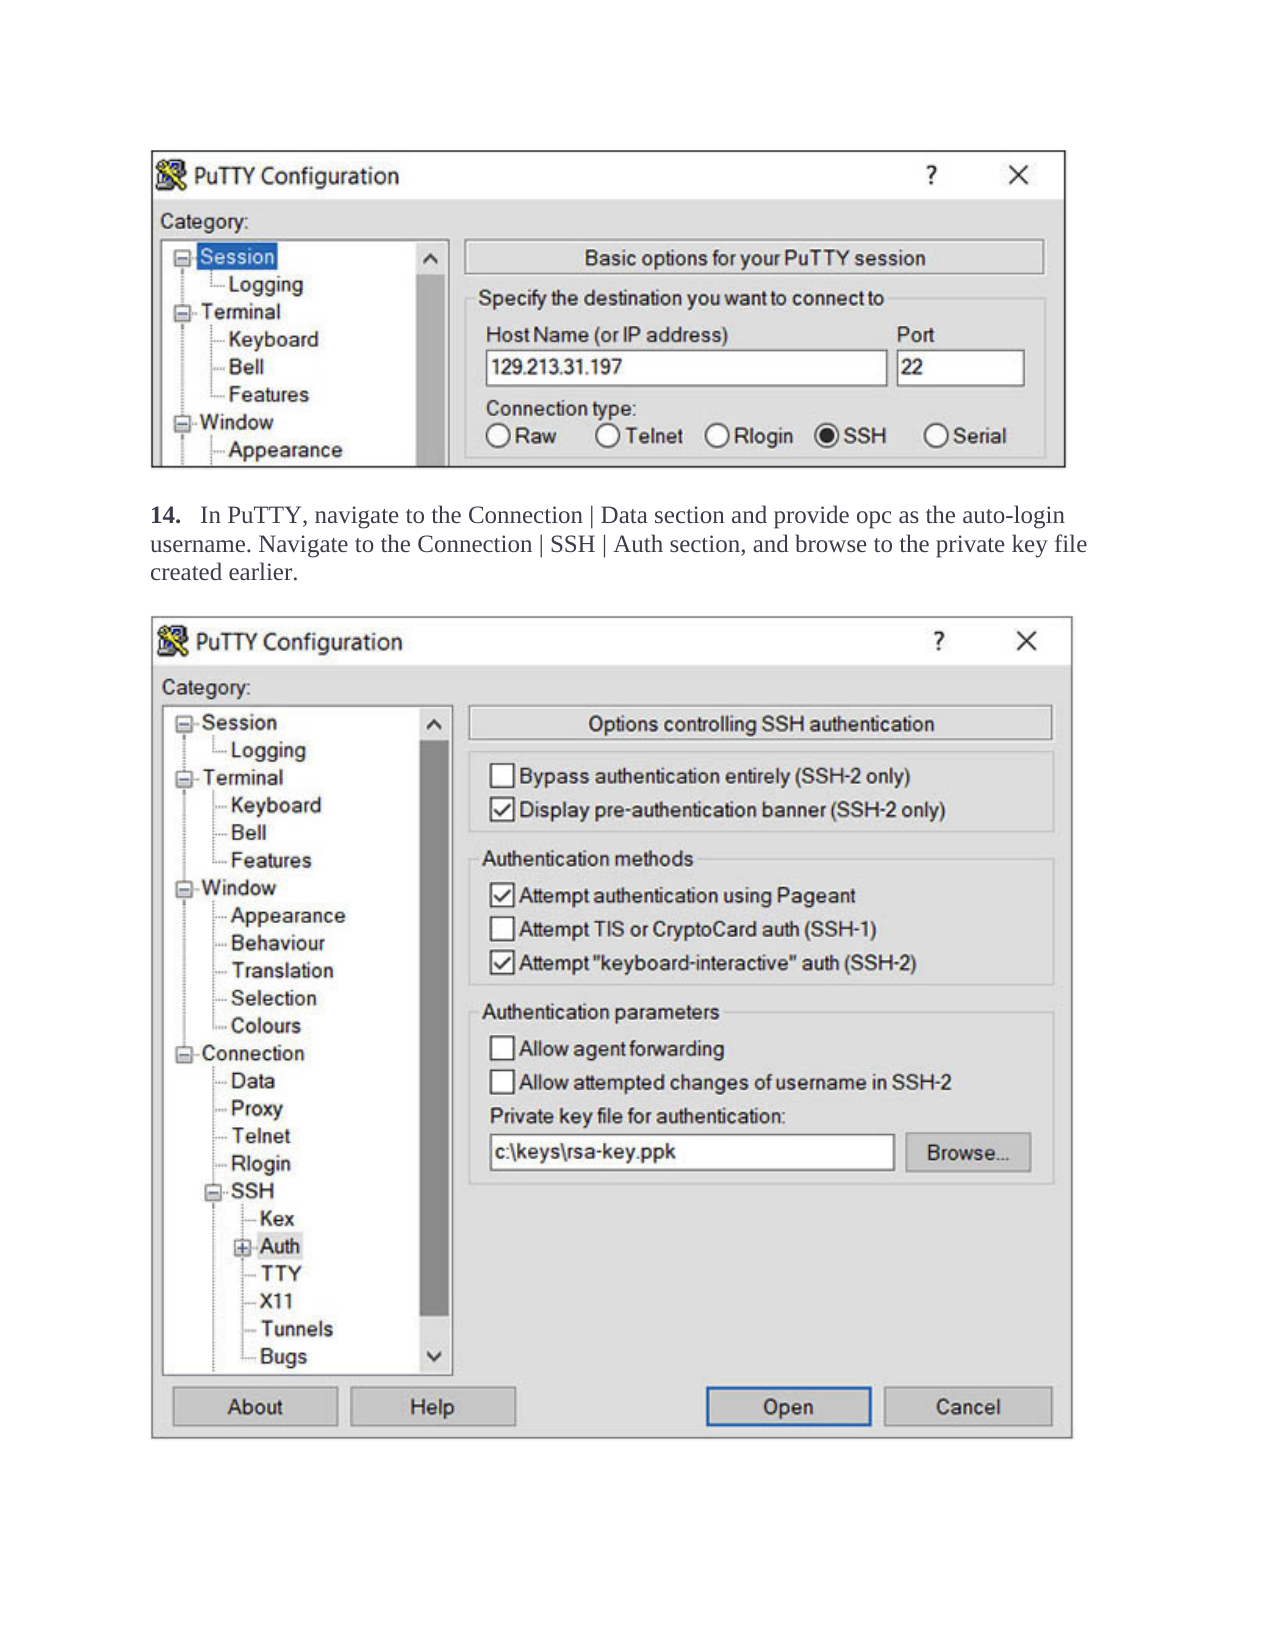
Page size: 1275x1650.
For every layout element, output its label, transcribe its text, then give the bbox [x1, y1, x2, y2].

picture [150, 150, 1069, 471]
picture [150, 615, 1076, 1442]
text 14. In PuTTY, navigate to the Connection | Data section and provide opc as the auto-login username. Navigate to the Connection | SSH | Auth section, and browse to the private key file created earlier. [150, 500, 1125, 586]
